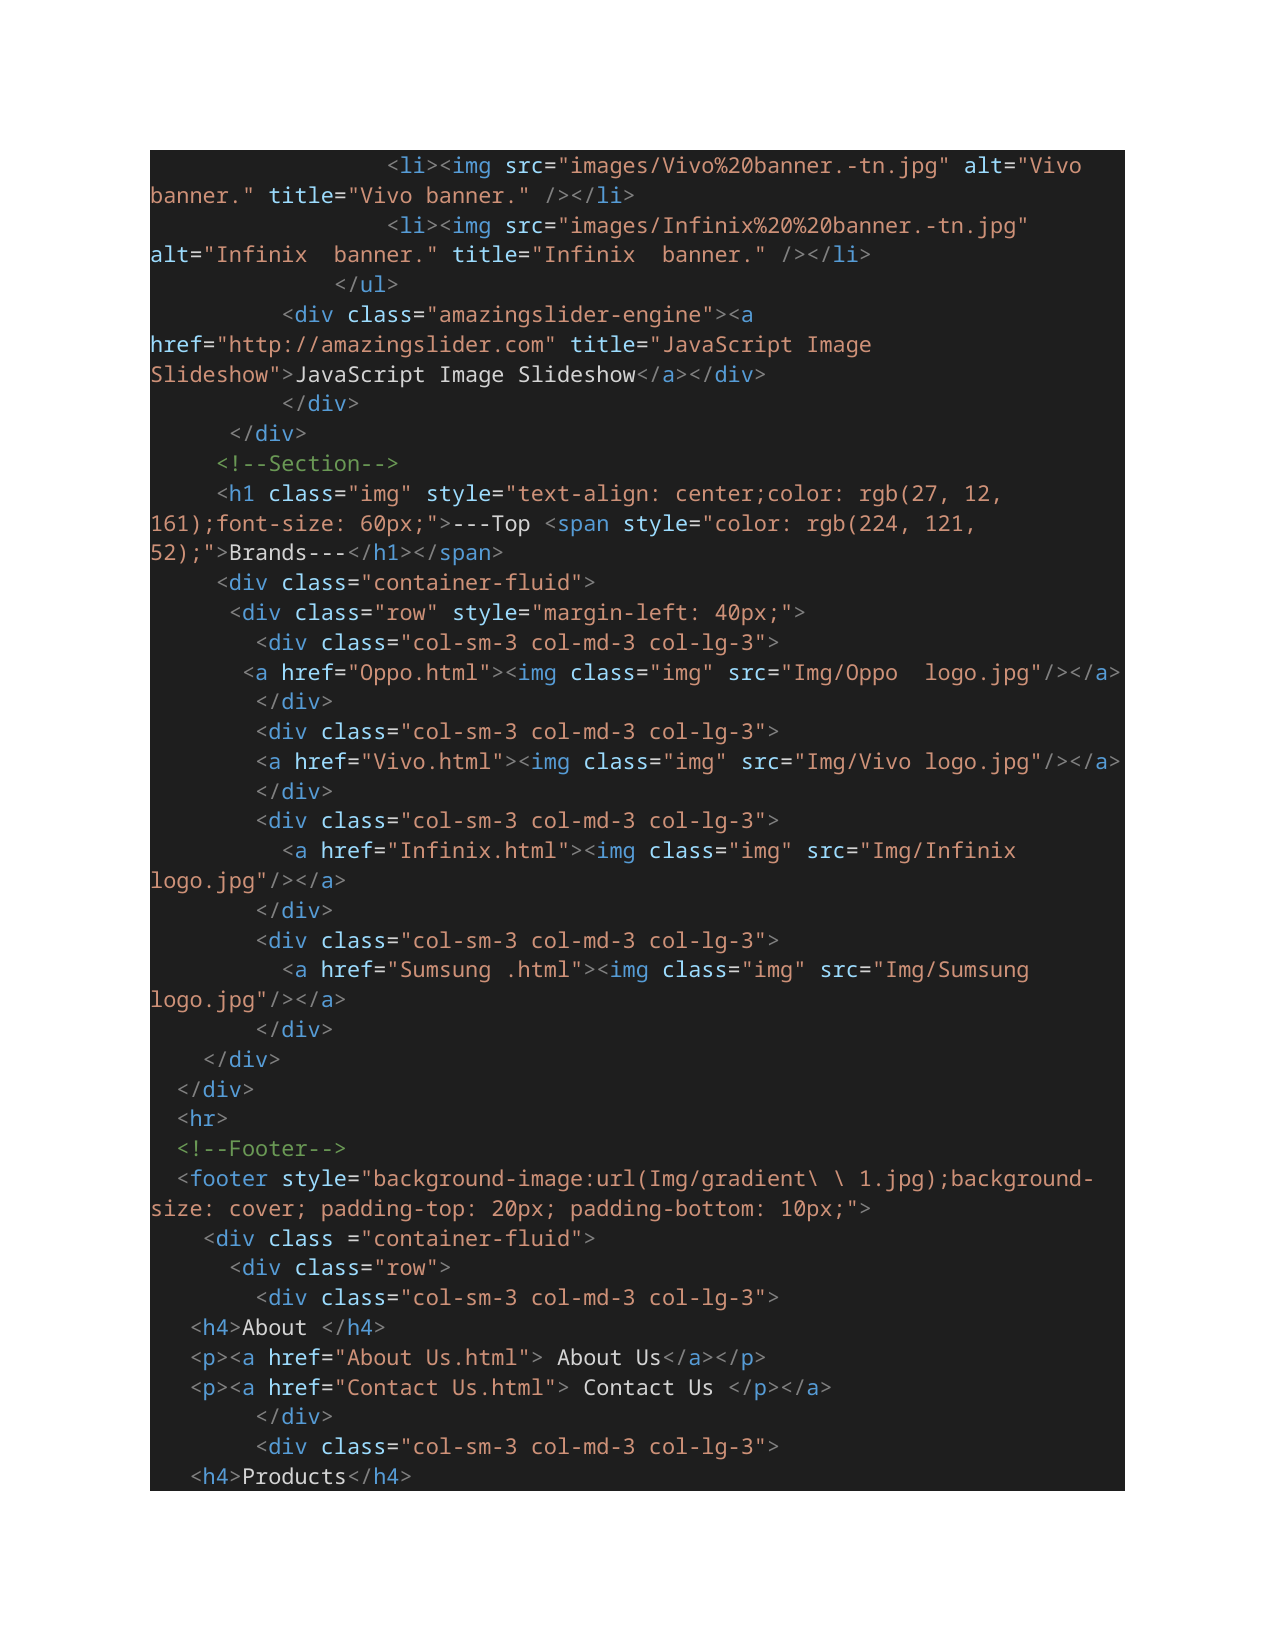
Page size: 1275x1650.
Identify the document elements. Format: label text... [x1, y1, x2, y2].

text <footer style="background-image:url(Img/gradient\ \ 1.jpg);background-size: cover; padding-top: 20px; padding-bottom: 10px;"> [150, 1163, 1125, 1222]
text <a href="Infinix.html"><img class="img" src="Img/Infinix logo.jpg"/></a> [150, 835, 1125, 895]
text <div class="row"> [150, 1252, 1125, 1282]
text <li><img src="images/Vivo%20banner.-tn.jpg" alt="Vivo banner." title="Vivo banner." /></li> [150, 150, 1125, 209]
text <div class ="container-fluid"> [150, 1222, 1125, 1252]
text <div class="col-sm-3 col-md-3 col-lg-3"> [150, 1431, 1125, 1461]
text <div class="col-sm-3 col-md-3 col-lg-3"> [150, 924, 1125, 954]
text <div class="col-sm-3 col-md-3 col-lg-3"> [150, 716, 1125, 746]
text <li><img src="images/Infinix%20%20banner.-tn.jpg" alt="Infinix banner." title="Infinix banner." /></li> [150, 209, 1125, 269]
text <div class="row" style="margin-left: 40px;"> [150, 597, 1125, 627]
text <!--Section--> [150, 448, 1125, 478]
text <h1 class="img" style="text-align: center;color: rgb(27, 12, 161);font-size: 60px;">---Top <span style="color: rgb(224, 121, 52);">Brands---</h1></span> [150, 478, 1125, 567]
text </div> [150, 418, 1125, 448]
text </div> [150, 1073, 1125, 1103]
text </div> [150, 776, 1125, 805]
text </div> [150, 686, 1125, 716]
text <div class="col-sm-3 col-md-3 col-lg-3"> [150, 627, 1125, 656]
text <p><a href="About Us.html"> About Us</a></p> [150, 1342, 1125, 1371]
text <h4>About </h4> [150, 1312, 1125, 1342]
text <div class="col-sm-3 col-md-3 col-lg-3"> [150, 805, 1125, 835]
text </ul> [150, 269, 1125, 299]
text </div> [150, 895, 1125, 924]
text <h4>Products</h4> [150, 1461, 1125, 1491]
text <div class="col-sm-3 col-md-3 col-lg-3"> [150, 1282, 1125, 1312]
text </div> [150, 388, 1125, 418]
text <p><a href="Contact Us.html"> Contact Us </p></a> [150, 1371, 1125, 1401]
text <a href="Oppo.html"><img class="img" src="Img/Oppo logo.jpg"/></a> [150, 656, 1125, 686]
text <!--Footer--> [150, 1133, 1125, 1163]
text <a href="Sumsung .html"><img class="img" src="Img/Sumsung logo.jpg"/></a> [150, 954, 1125, 1014]
text <a href="Vivo.html"><img class="img" src="Img/Vivo logo.jpg"/></a> [150, 746, 1125, 776]
text </div> [150, 1401, 1125, 1431]
text </div> [150, 1044, 1125, 1073]
text <hr> [150, 1103, 1125, 1133]
text </div> [150, 1014, 1125, 1044]
text <div class="container-fluid"> [150, 567, 1125, 597]
text <div class="amazingslider-engine"><a href="http://amazingslider.com" title="JavaScript Image Slideshow">JavaScript Image Slideshow</a></div> [150, 299, 1125, 388]
